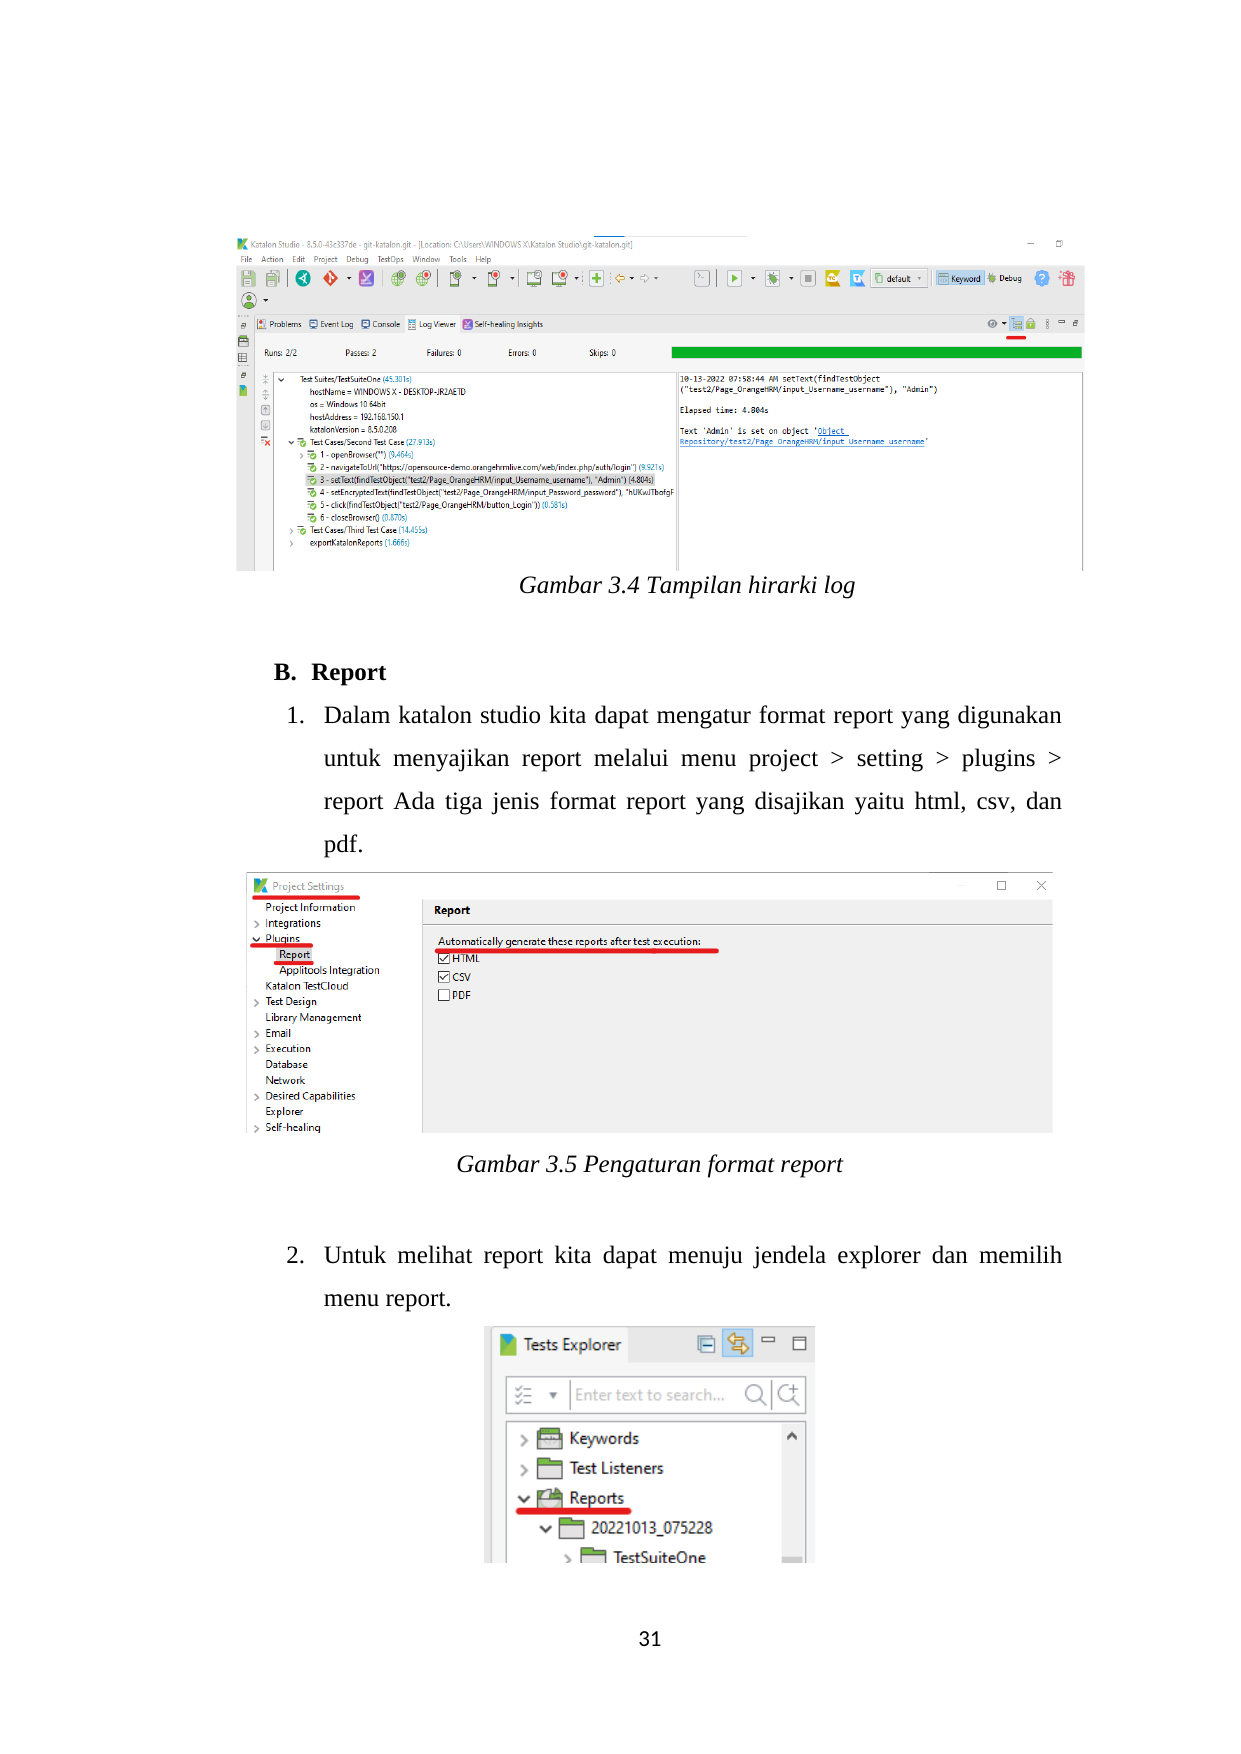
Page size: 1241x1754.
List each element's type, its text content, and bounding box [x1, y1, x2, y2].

text Gambar 3.5 Pengaturan format report [236, 1149, 1063, 1178]
list Untuk melihat report kita dapat menuju jendela explorer dan memilih menu report. [286, 1240, 1063, 1312]
list Dalam katalon studio kita dapat mengatur format report yang digunakan untuk menyajikan report melalui menu project > setting > plugins > report Ada tiga jenis format report yang disajikan yaitu html, csv, dan pdf. [286, 700, 1063, 858]
picture [246, 872, 1053, 1133]
list Gambar 3.4 Tampilan hirarki log [311, 571, 1063, 599]
list Report [274, 657, 1063, 686]
picture [484, 1326, 816, 1563]
picture [236, 236, 1085, 571]
